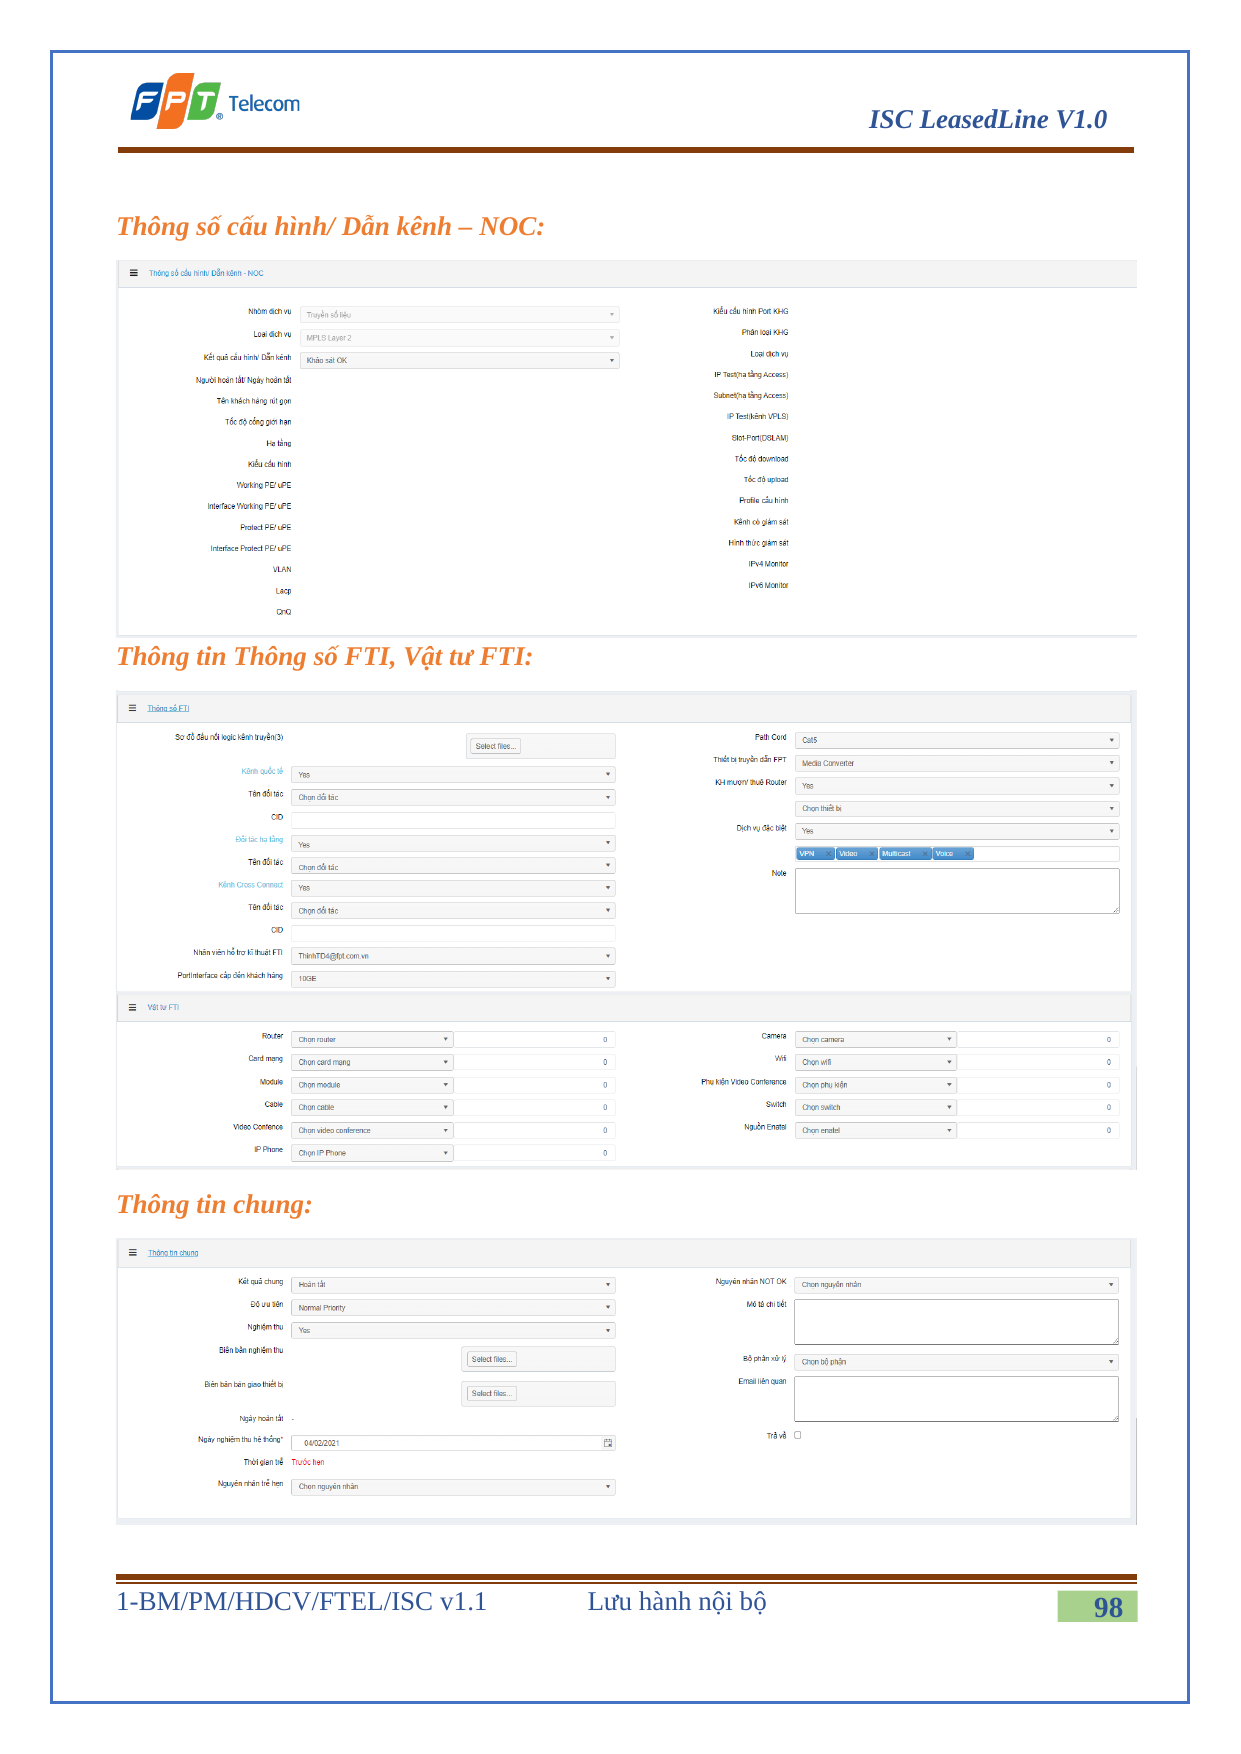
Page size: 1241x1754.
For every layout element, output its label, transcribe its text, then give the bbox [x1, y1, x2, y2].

text Thông số cấu hình/ Dẫn kênh – NOC: [116, 210, 1137, 241]
picture [115, 690, 1137, 1170]
picture [115, 1238, 1137, 1525]
picture [115, 260, 1137, 638]
picture [130, 73, 300, 129]
text Thông tin Thông số FTI, Vật tư FTI: [116, 638, 1137, 671]
text Thông tin chung: [116, 1189, 1137, 1220]
